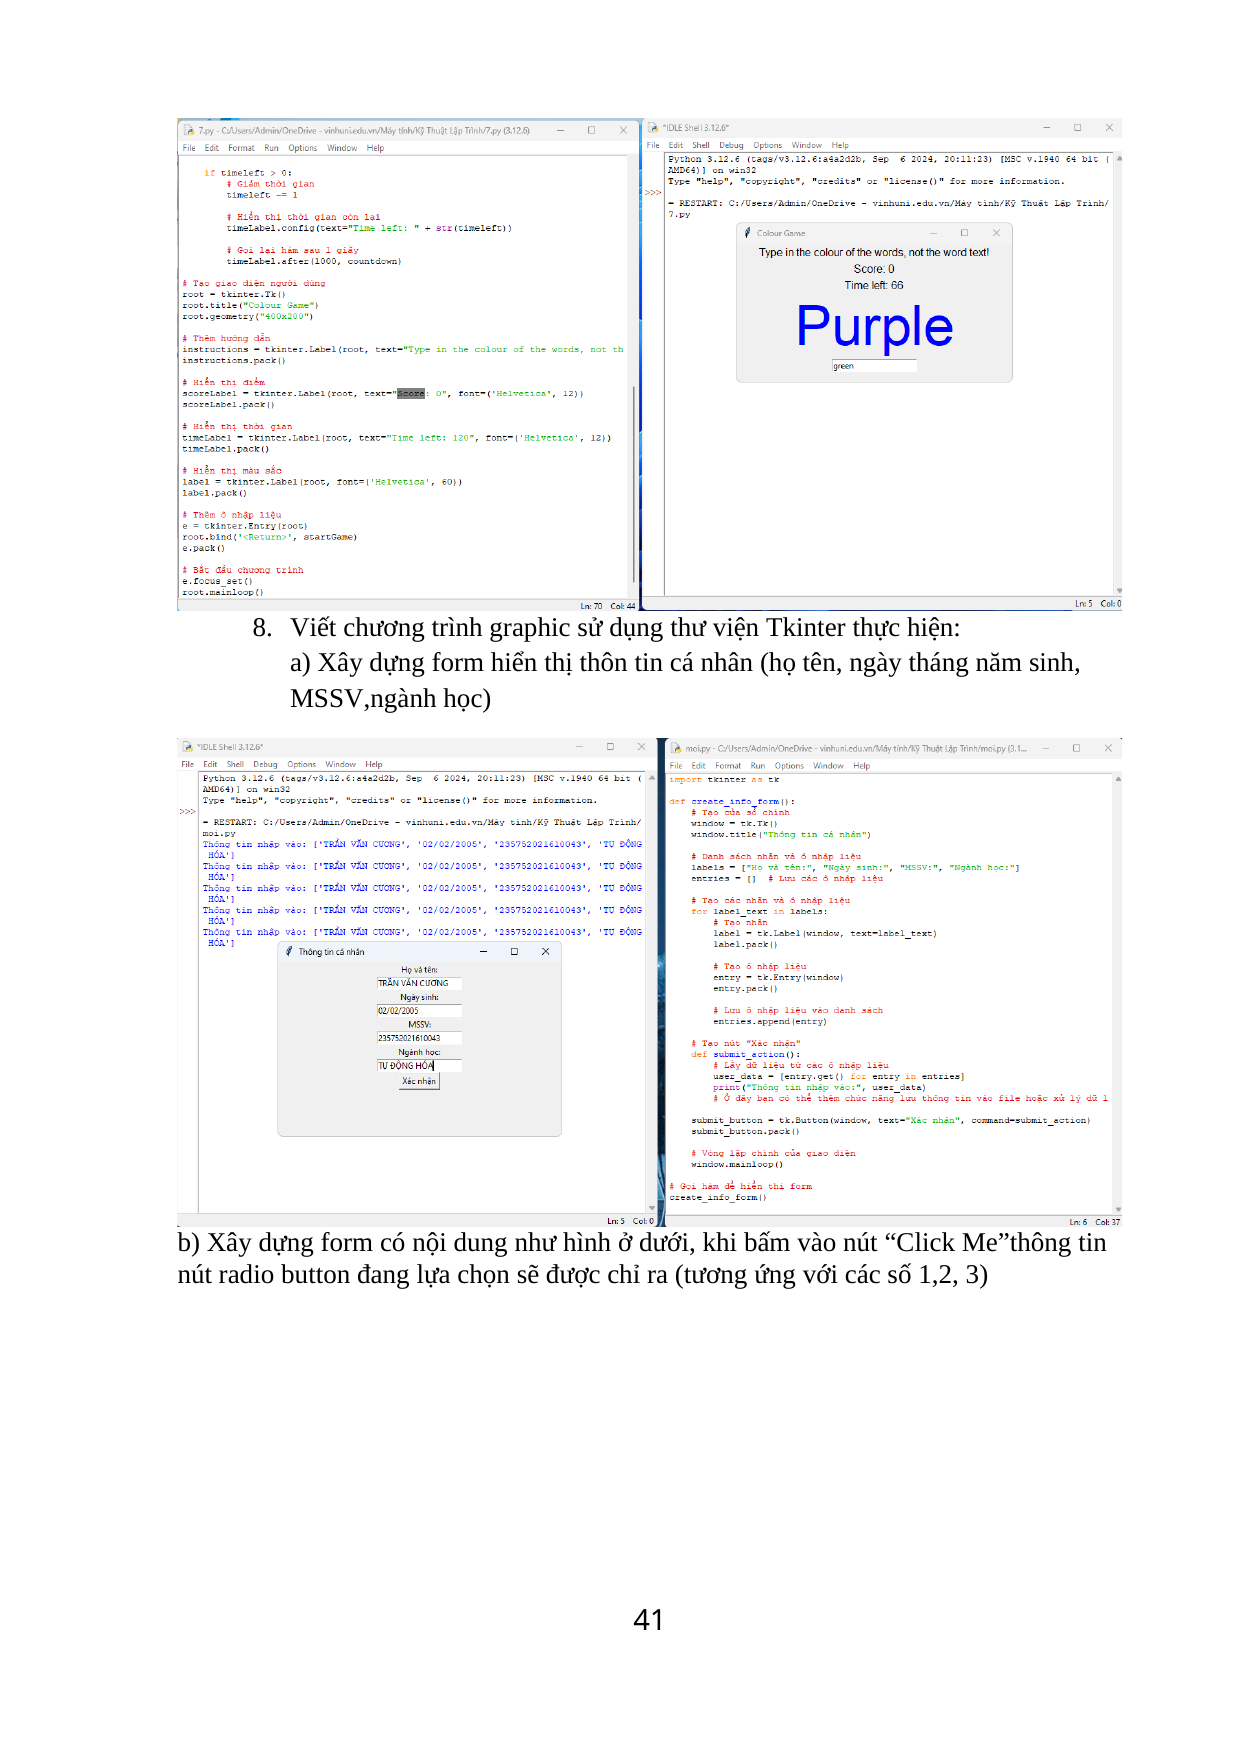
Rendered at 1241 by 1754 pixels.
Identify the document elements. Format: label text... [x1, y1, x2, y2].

picture [177, 738, 1123, 1227]
text b) Xây dựng form có nội dung như hình ở dưới, khi bấm vào nút “Click Me”thông tin nút radio button đang lựa chọn sẽ được chỉ ra (tương ứng với các số 1,2, 3) [177, 1227, 1122, 1289]
list a) Xây dựng form hiển thị thôn tin cá nhân (họ tên, ngày tháng năm sinh, MSSV,ngành học) [290, 646, 1122, 713]
picture [177, 118, 1123, 611]
list Viết chương trình graphic sử dụng thư viện Tkinter thực hiện: [252, 611, 1122, 642]
